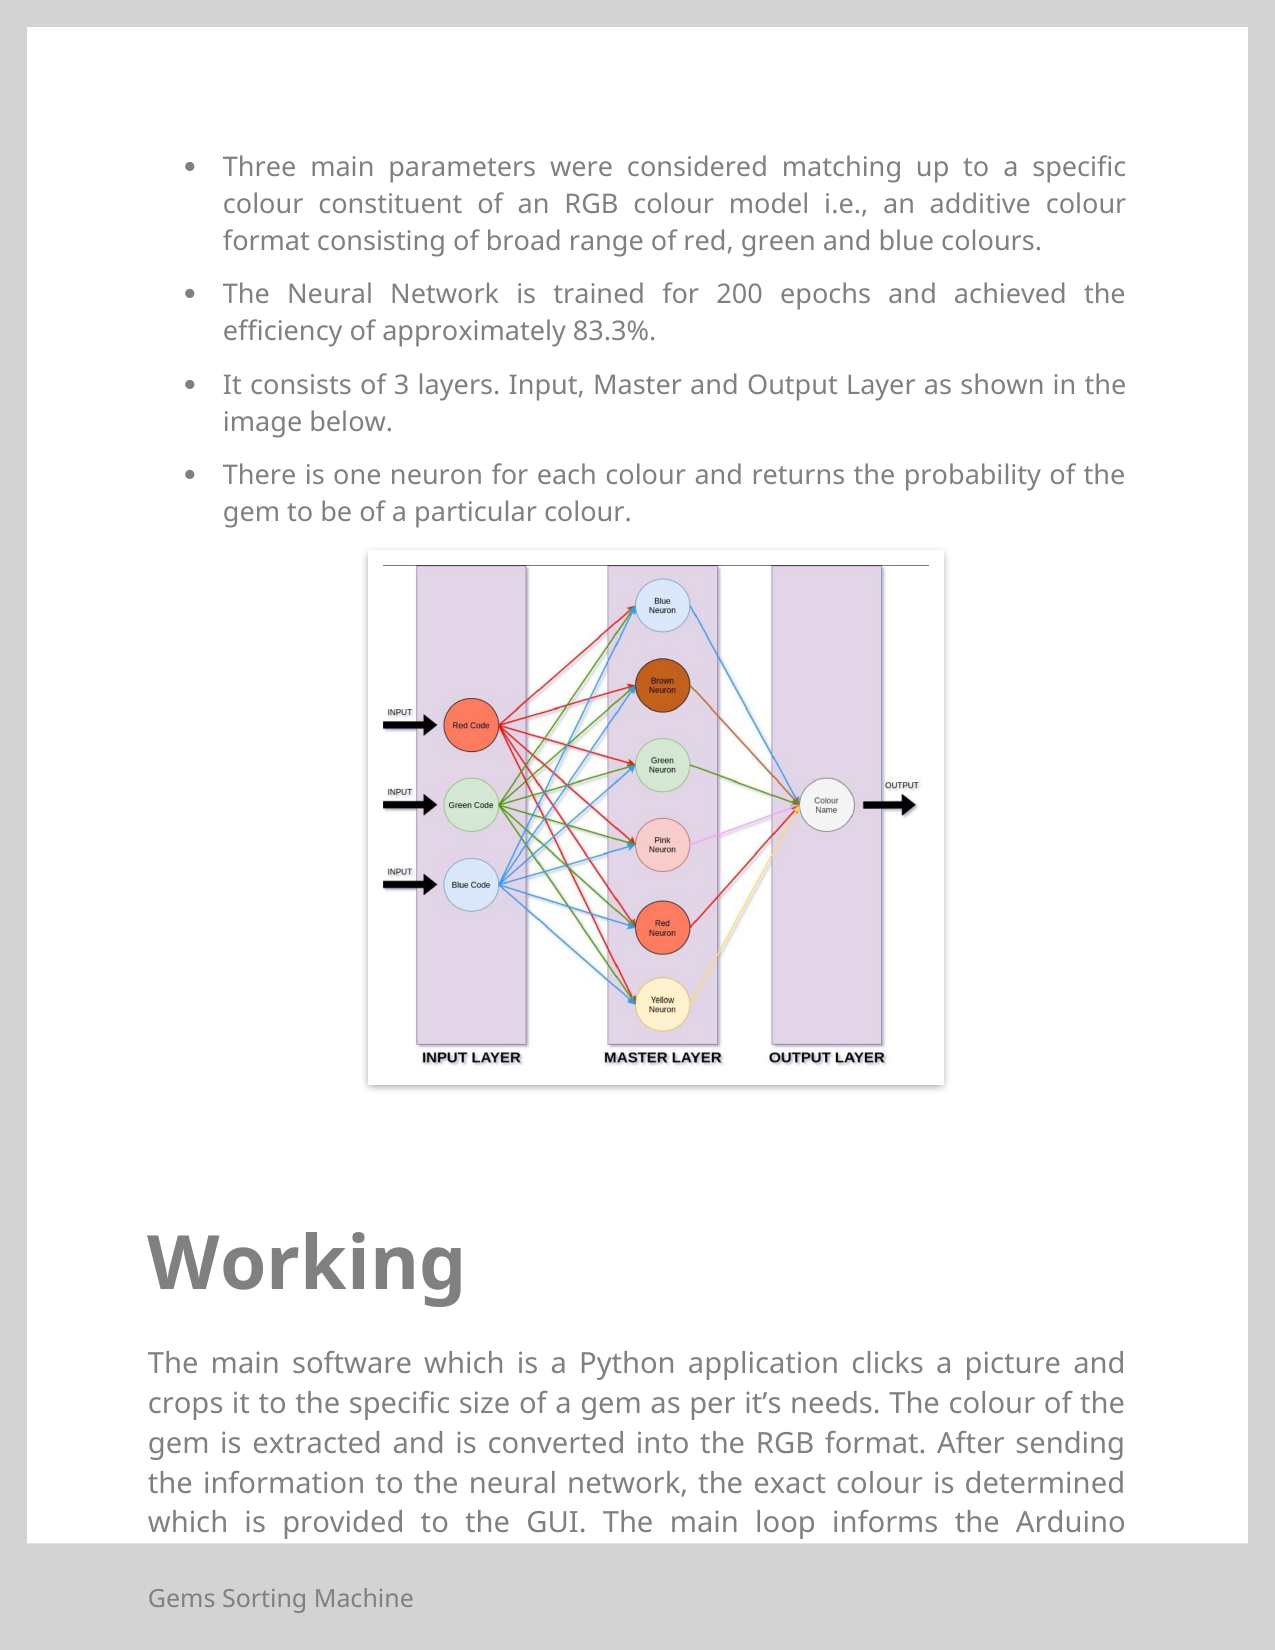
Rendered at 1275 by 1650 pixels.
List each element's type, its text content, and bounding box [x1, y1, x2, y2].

list There is one neuron for each colour and returns the probability of the gem to be of a particular colour. [185, 456, 1127, 529]
picture [383, 565, 929, 1070]
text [148, 1343, 1127, 1541]
list It consists of 3 layers. Input, Master and Output Layer as shown in the image below. [185, 365, 1127, 439]
subtitle Working [148, 1209, 1127, 1312]
list Three main parameters were considered matching up to a specific colour constituent of an RGB colour model i.e., an additive colour format consisting of broad range of red, green and blue colours. [185, 148, 1127, 258]
list The Neural Network is trained for 200 epochs and achieved the efficiency of approximately 83.3%. [185, 275, 1127, 349]
